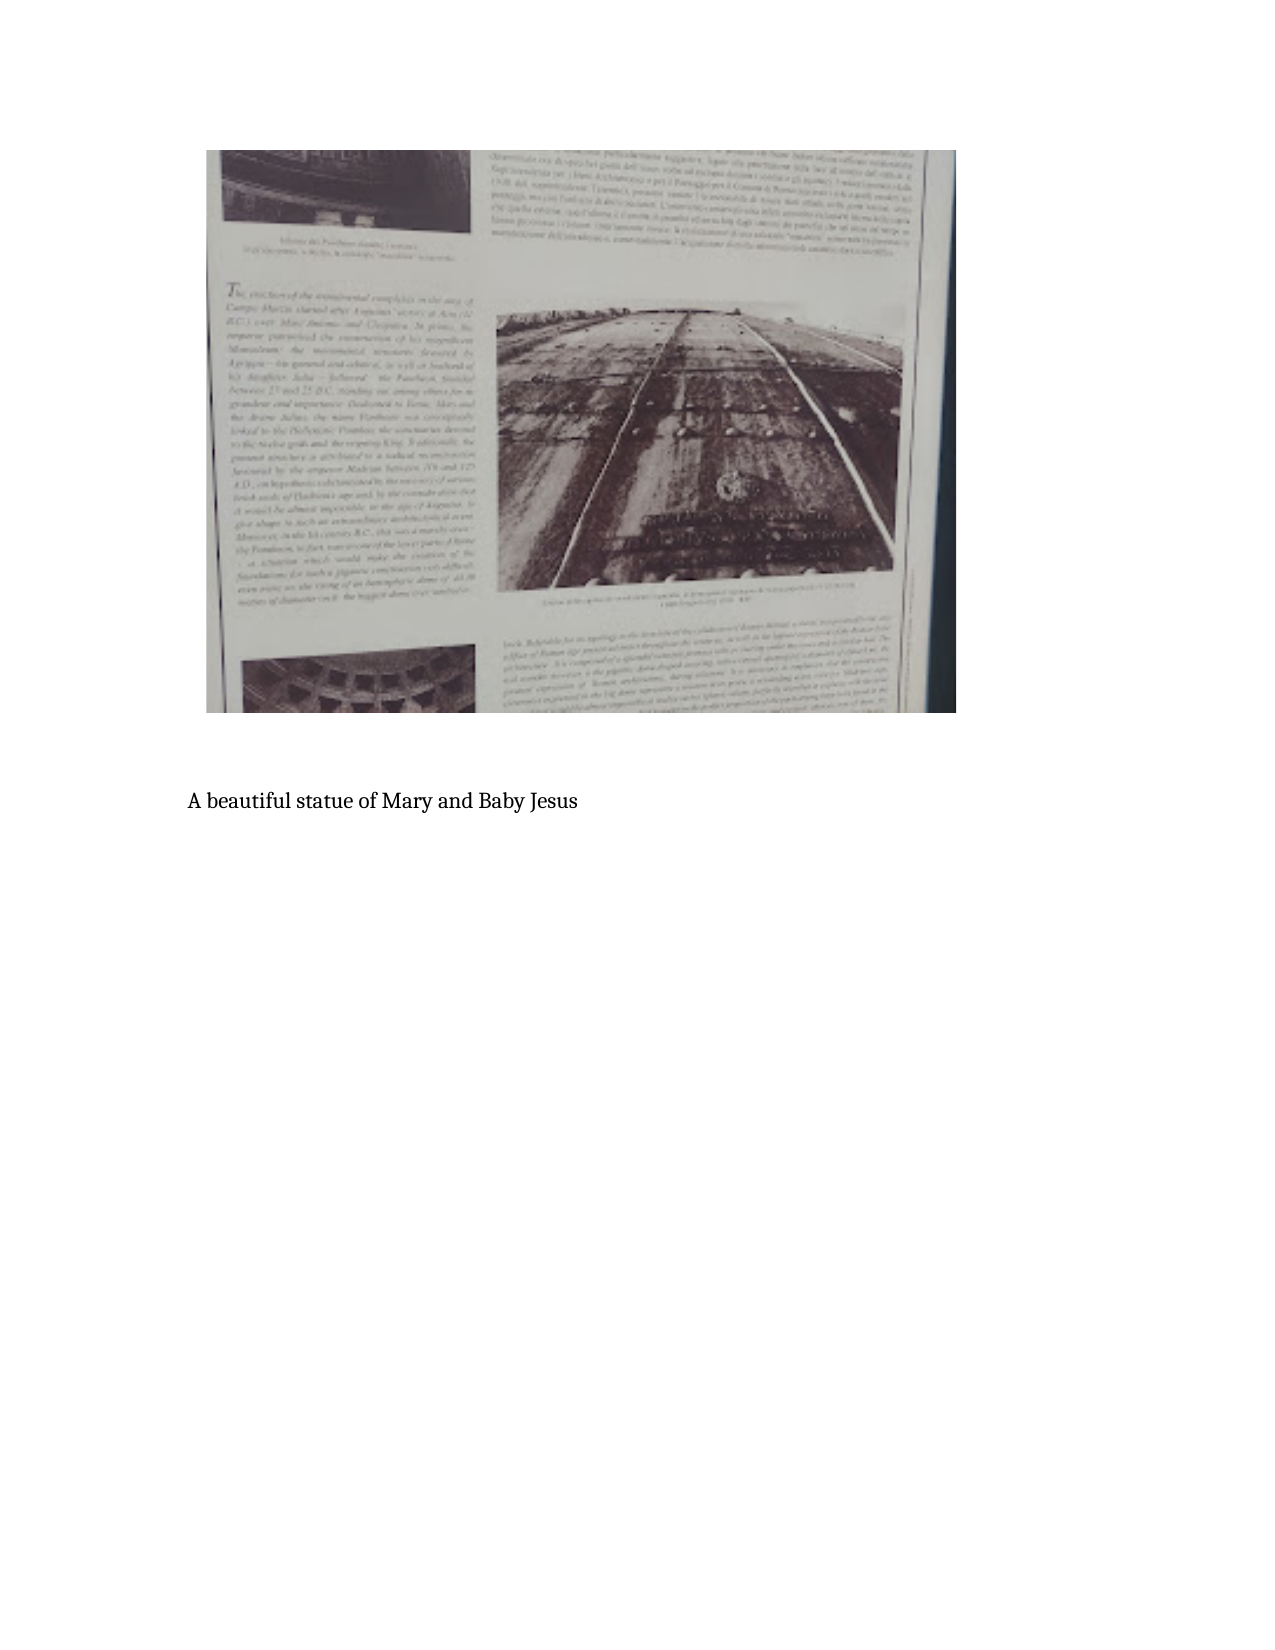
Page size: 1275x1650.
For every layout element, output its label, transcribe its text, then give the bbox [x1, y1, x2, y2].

picture [206, 150, 957, 713]
text A beautiful statue of Mary and Baby Jesus [187, 788, 1087, 814]
